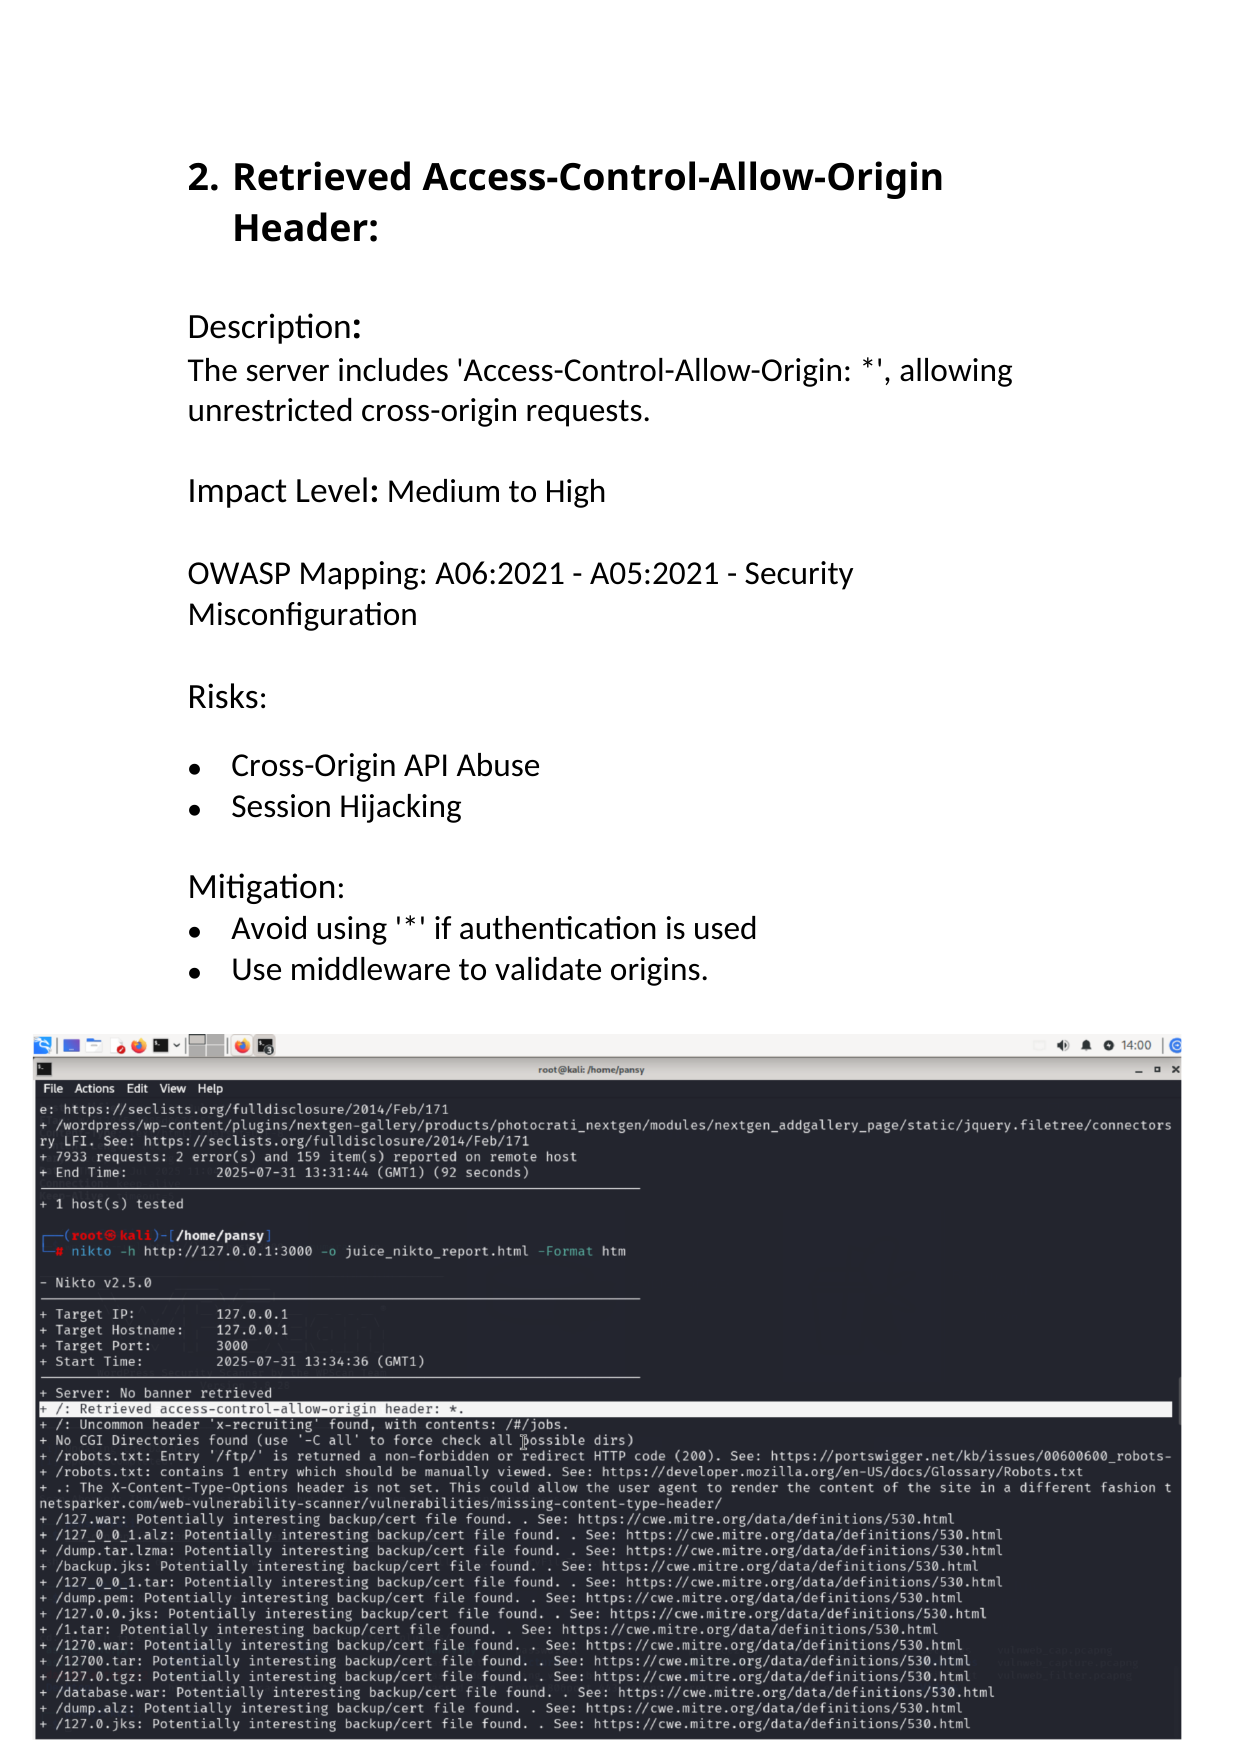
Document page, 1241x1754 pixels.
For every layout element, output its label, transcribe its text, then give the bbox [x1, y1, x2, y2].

text The server includes 'Access-Control-Allow-Origin: *', allowing unrestricted cross-origin requests. [187, 348, 1053, 430]
text Mitigation: [187, 864, 1053, 907]
list Use middleware to validate origins. [187, 948, 1053, 989]
text Description: [187, 303, 1053, 348]
list Session Hijacking [187, 785, 1053, 826]
list Avoid using '*' if authentication is used [187, 907, 1053, 948]
list Cross-Origin API Abuse [187, 744, 1053, 785]
text Risks: [187, 674, 1053, 718]
list Retrieved Access-Control-Allow-Origin Header: [187, 150, 1053, 252]
picture [31, 1034, 1181, 1739]
text Impact Level: Medium to High [187, 468, 1053, 512]
text OWASP Mapping: A06:2021 - A05:2021 - Security Misconfiguration [187, 552, 1053, 634]
